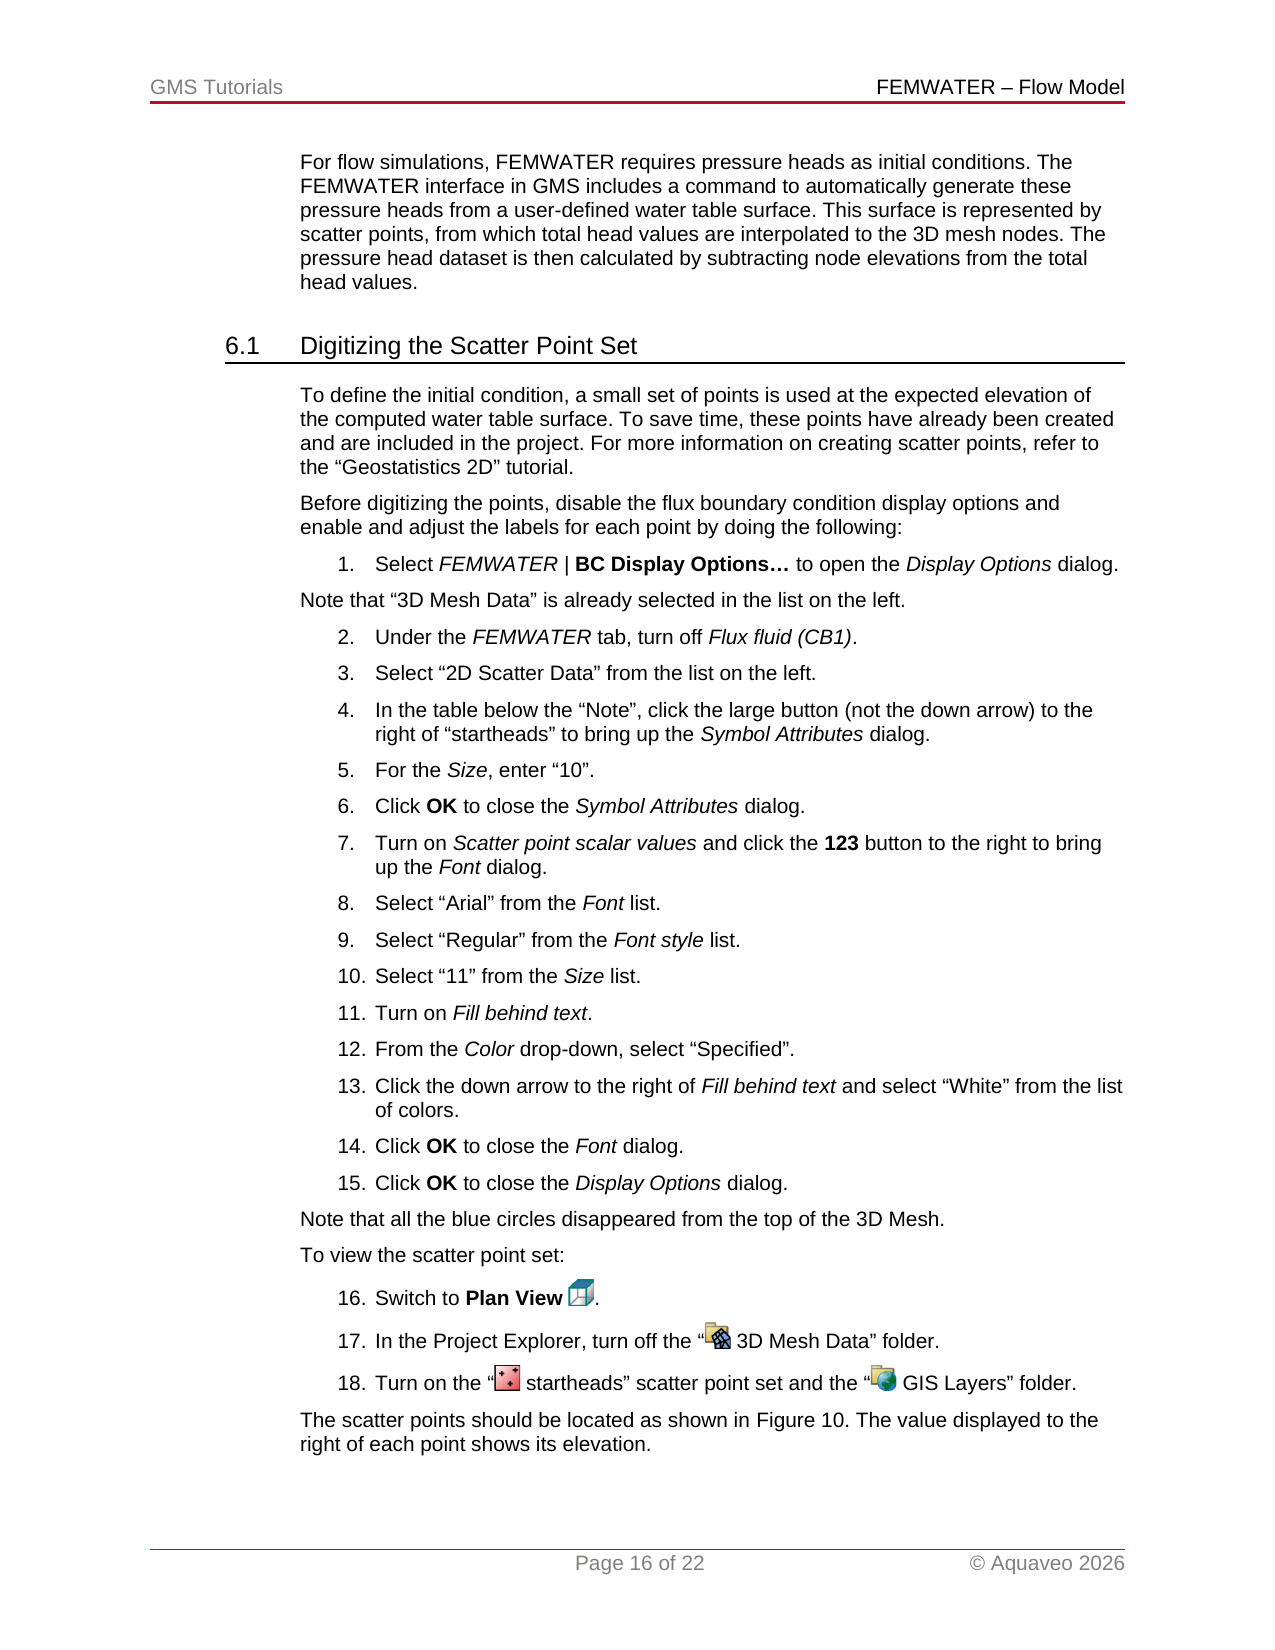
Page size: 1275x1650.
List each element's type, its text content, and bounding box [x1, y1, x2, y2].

list Turn on the “ startheads” scatter point set and the “ GIS Layers” folder. [337, 1365, 1125, 1395]
list Select “Arial” from the Font list. [337, 891, 1125, 915]
list Switch to Plan View . [337, 1280, 1125, 1310]
list Click OK to close the Display Options dialog. [337, 1170, 1125, 1194]
list Turn on Fill behind text. [337, 1001, 1125, 1024]
list In the Project Explorer, turn off the “ 3D Mesh Data” folder. [337, 1322, 1125, 1352]
list Click the down arrow to the right of Fill behind text and select “White” from the list of colors. [337, 1073, 1125, 1121]
list Click OK to close the Font dialog. [337, 1134, 1125, 1158]
list Click OK to close the Symbol Attributes dialog. [337, 794, 1125, 818]
text To view the scatter point set: [300, 1243, 1125, 1267]
picture [870, 1365, 897, 1391]
text For flow simulations, FEMWATER requires pressure heads as initial conditions. The FEMWATER interface in GMS includes a command to automatically generate these pressure heads from a user-defined water table surface. This surface is represented by scatter points, from which total head values are interpolated to the 3D mesh nodes. The pressure head dataset is then calculated by subtracting node elevations from the total head values. [300, 150, 1125, 294]
picture [704, 1322, 731, 1349]
picture [494, 1365, 521, 1391]
text Note that all the blue circles disappeared from the top of the 3D Mesh. [300, 1207, 1125, 1231]
list Select “11” from the Size list. [337, 964, 1125, 988]
list Select FEMWATER | BC Display Options… to open the Display Options dialog. [337, 552, 1125, 576]
text To define the initial condition, a small set of points is used at the expected elevation of the computed water table surface. To save time, these points have already been created and are included in the project. For more information on creating scatter points, refer to the “Geostatistics 2D” tutorial. [300, 383, 1125, 479]
list Select “2D Scatter Data” from the list on the left. [337, 661, 1125, 685]
list Select “Regular” from the Font style list. [337, 928, 1125, 952]
list Under the FEMWATER tab, turn off Flux fluid (CB1). [337, 624, 1125, 648]
subtitle Digitizing the Scatter Point Set [225, 331, 1125, 362]
picture [568, 1279, 594, 1306]
list From the Color drop-down, select “Specified”. [337, 1037, 1125, 1061]
text The scatter points should be located as shown in Figure 10. The value displayed to the right of each point shows its elevation. [300, 1408, 1125, 1456]
text Before digitizing the points, disable the flux boundary condition display options and enable and adjust the labels for each point by doing the following: [300, 491, 1125, 539]
list In the table below the “Note”, click the large button (not the down arrow) to the right of “startheads” to bring up the Symbol Attributes dialog. [337, 697, 1125, 745]
text Note that “3D Mesh Data” is already selected in the list on the left. [300, 588, 1125, 612]
list For the Size, enter “10”. [337, 758, 1125, 782]
list Turn on Scatter point scalar values and click the 123 button to the right to bring up the Font dialog. [337, 831, 1125, 879]
